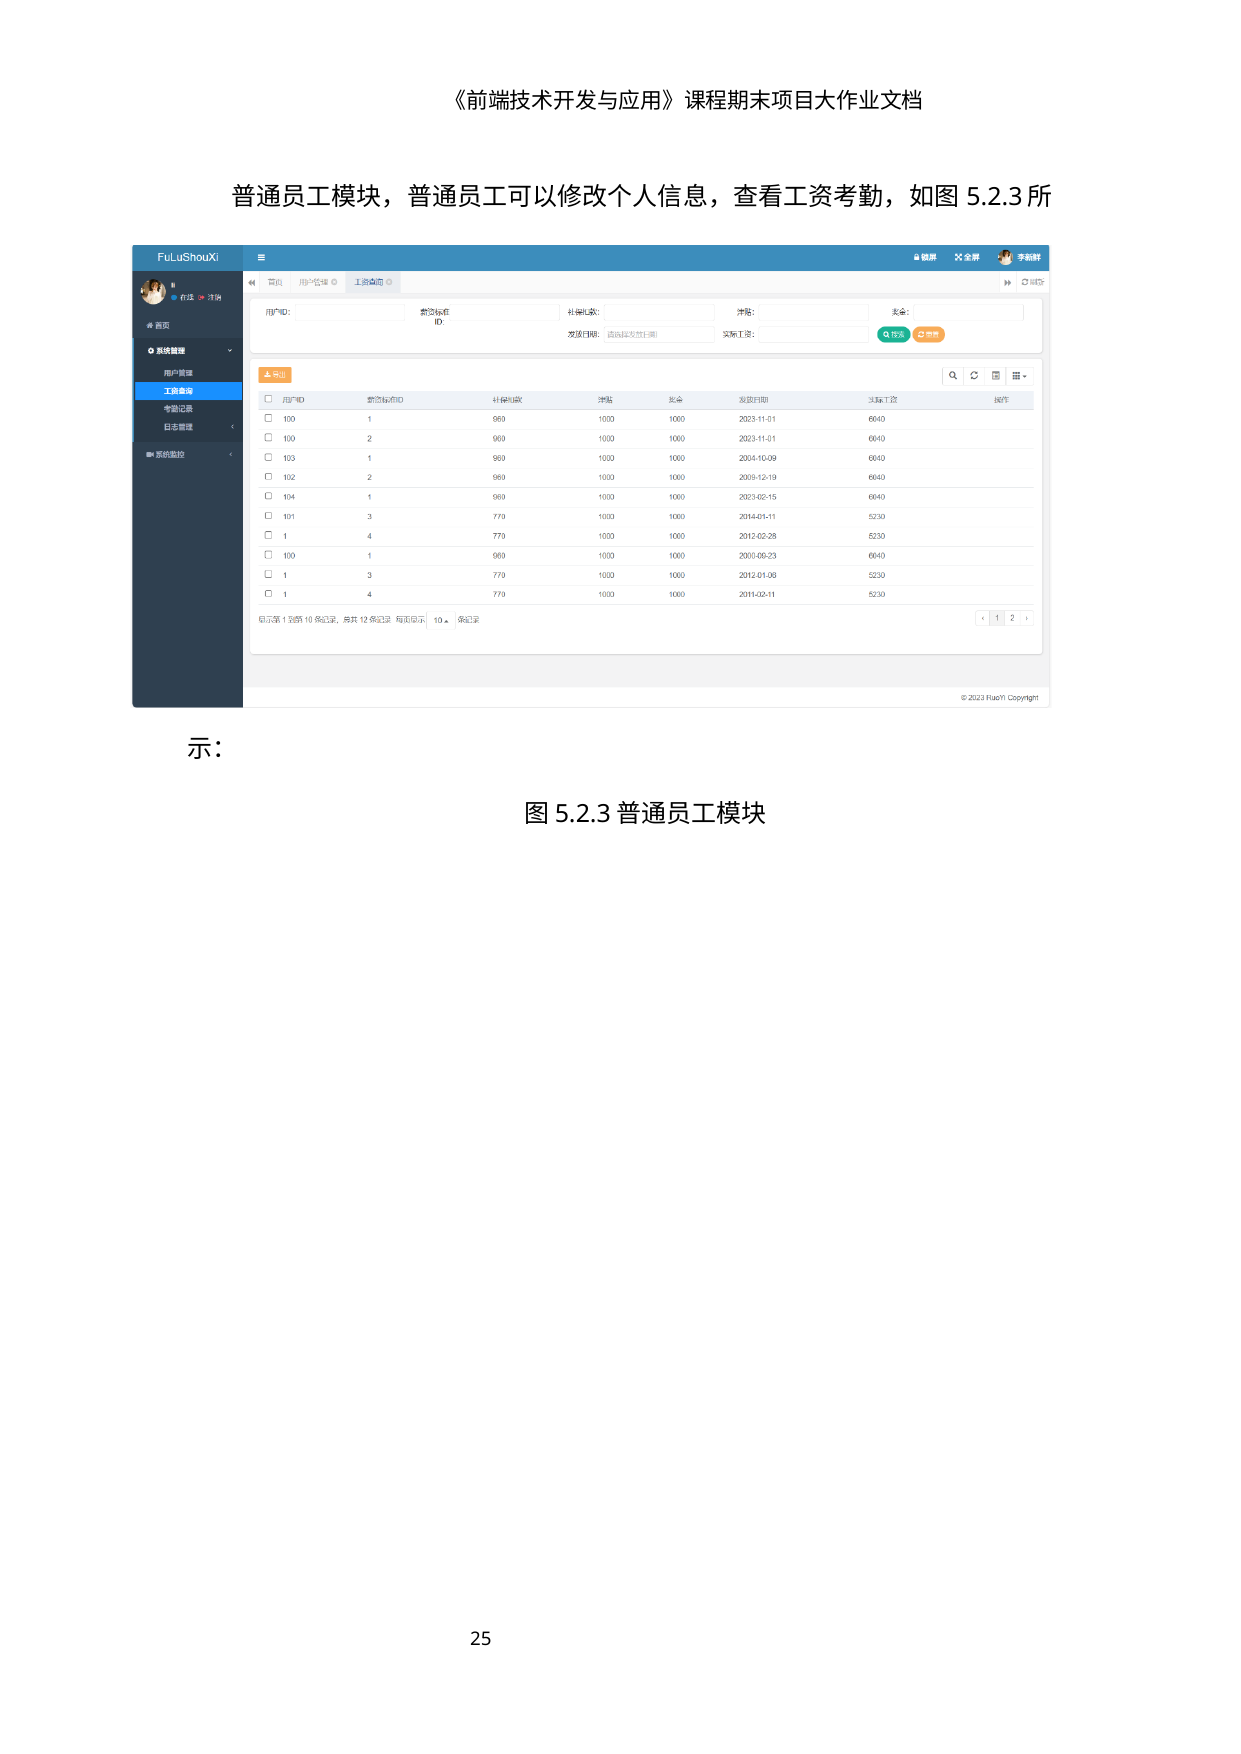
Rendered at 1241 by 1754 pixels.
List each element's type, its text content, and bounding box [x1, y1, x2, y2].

text 图5.2.3普通员工模块 [187, 779, 1053, 844]
picture [130, 245, 1052, 708]
